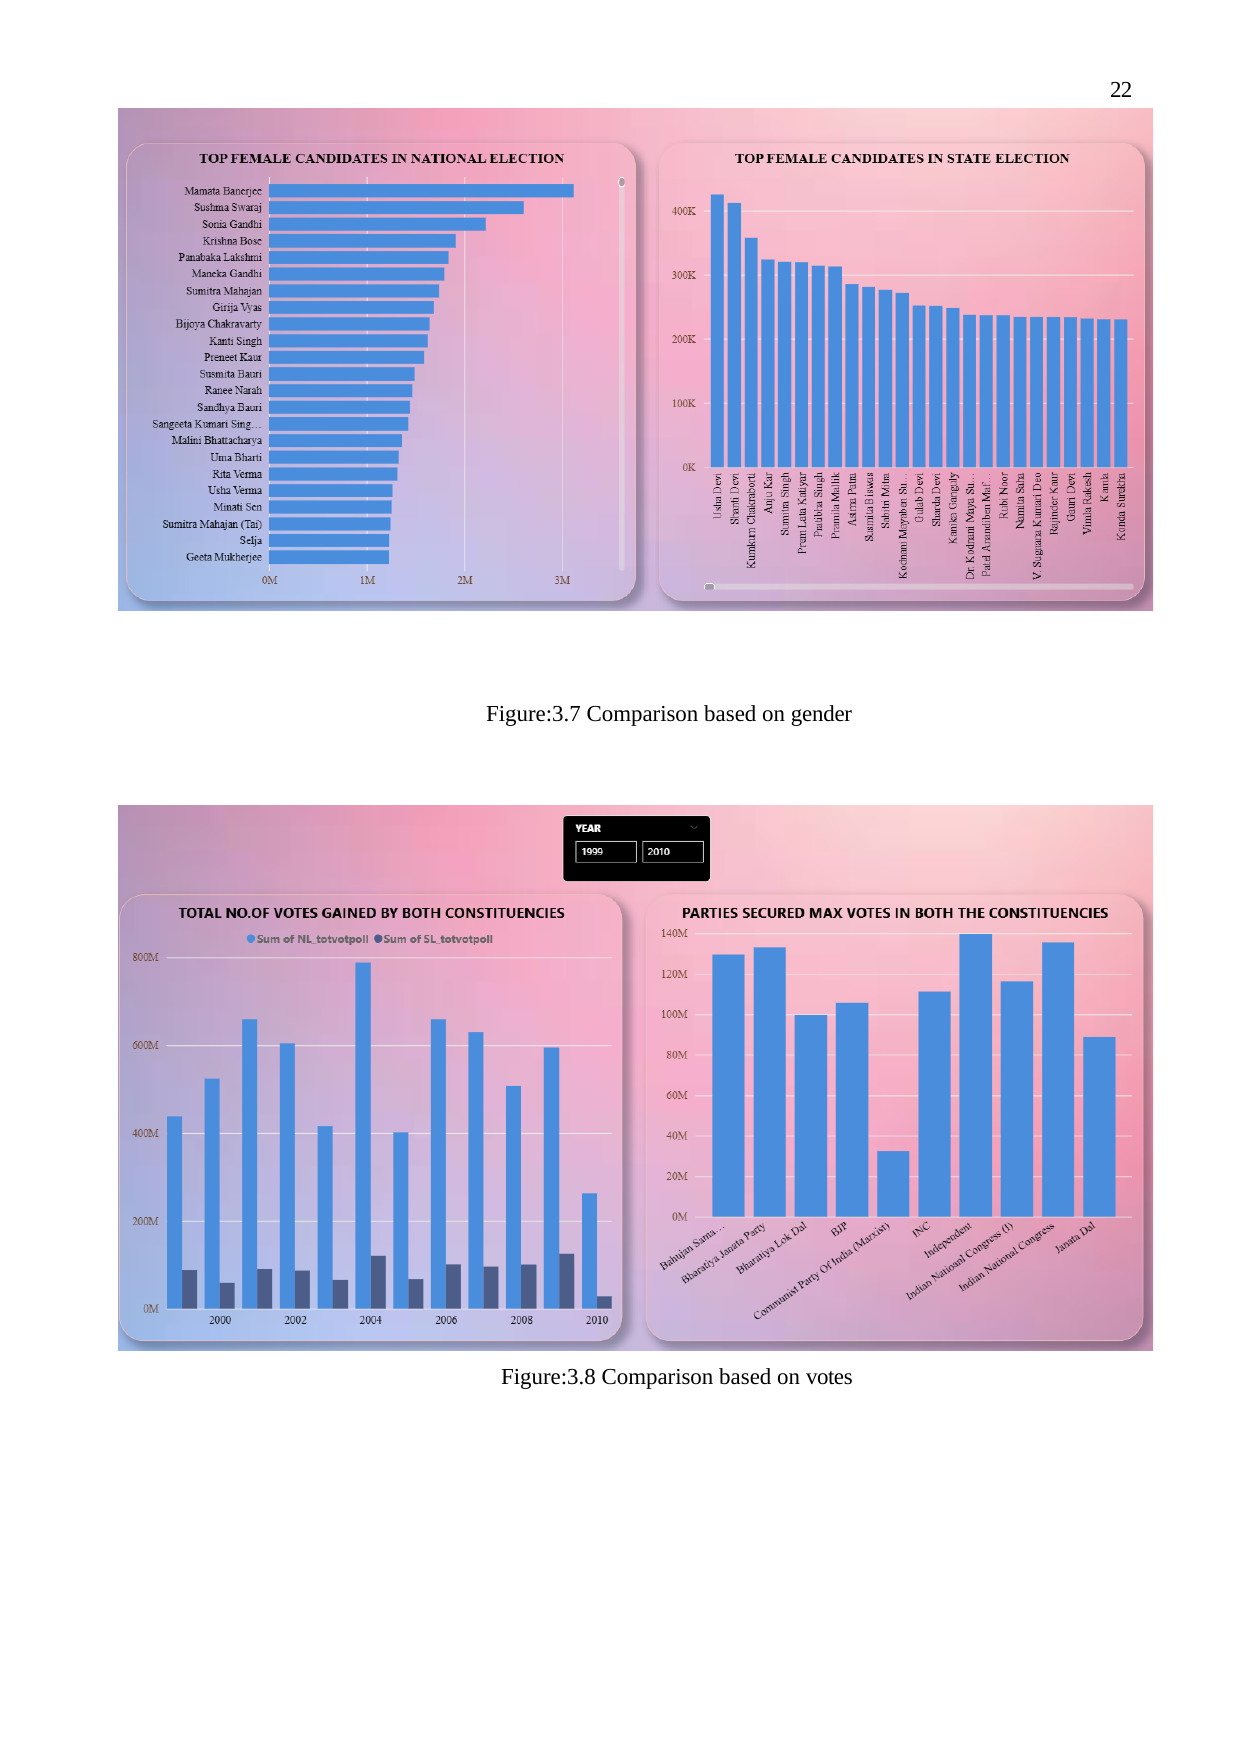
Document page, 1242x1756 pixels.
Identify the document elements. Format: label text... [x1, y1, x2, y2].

text Figure:3.7 Comparison based on gender [118, 700, 852, 727]
picture [118, 108, 1154, 611]
picture [118, 805, 1154, 1351]
text Figure:3.8 Comparison based on votes [118, 1363, 853, 1389]
